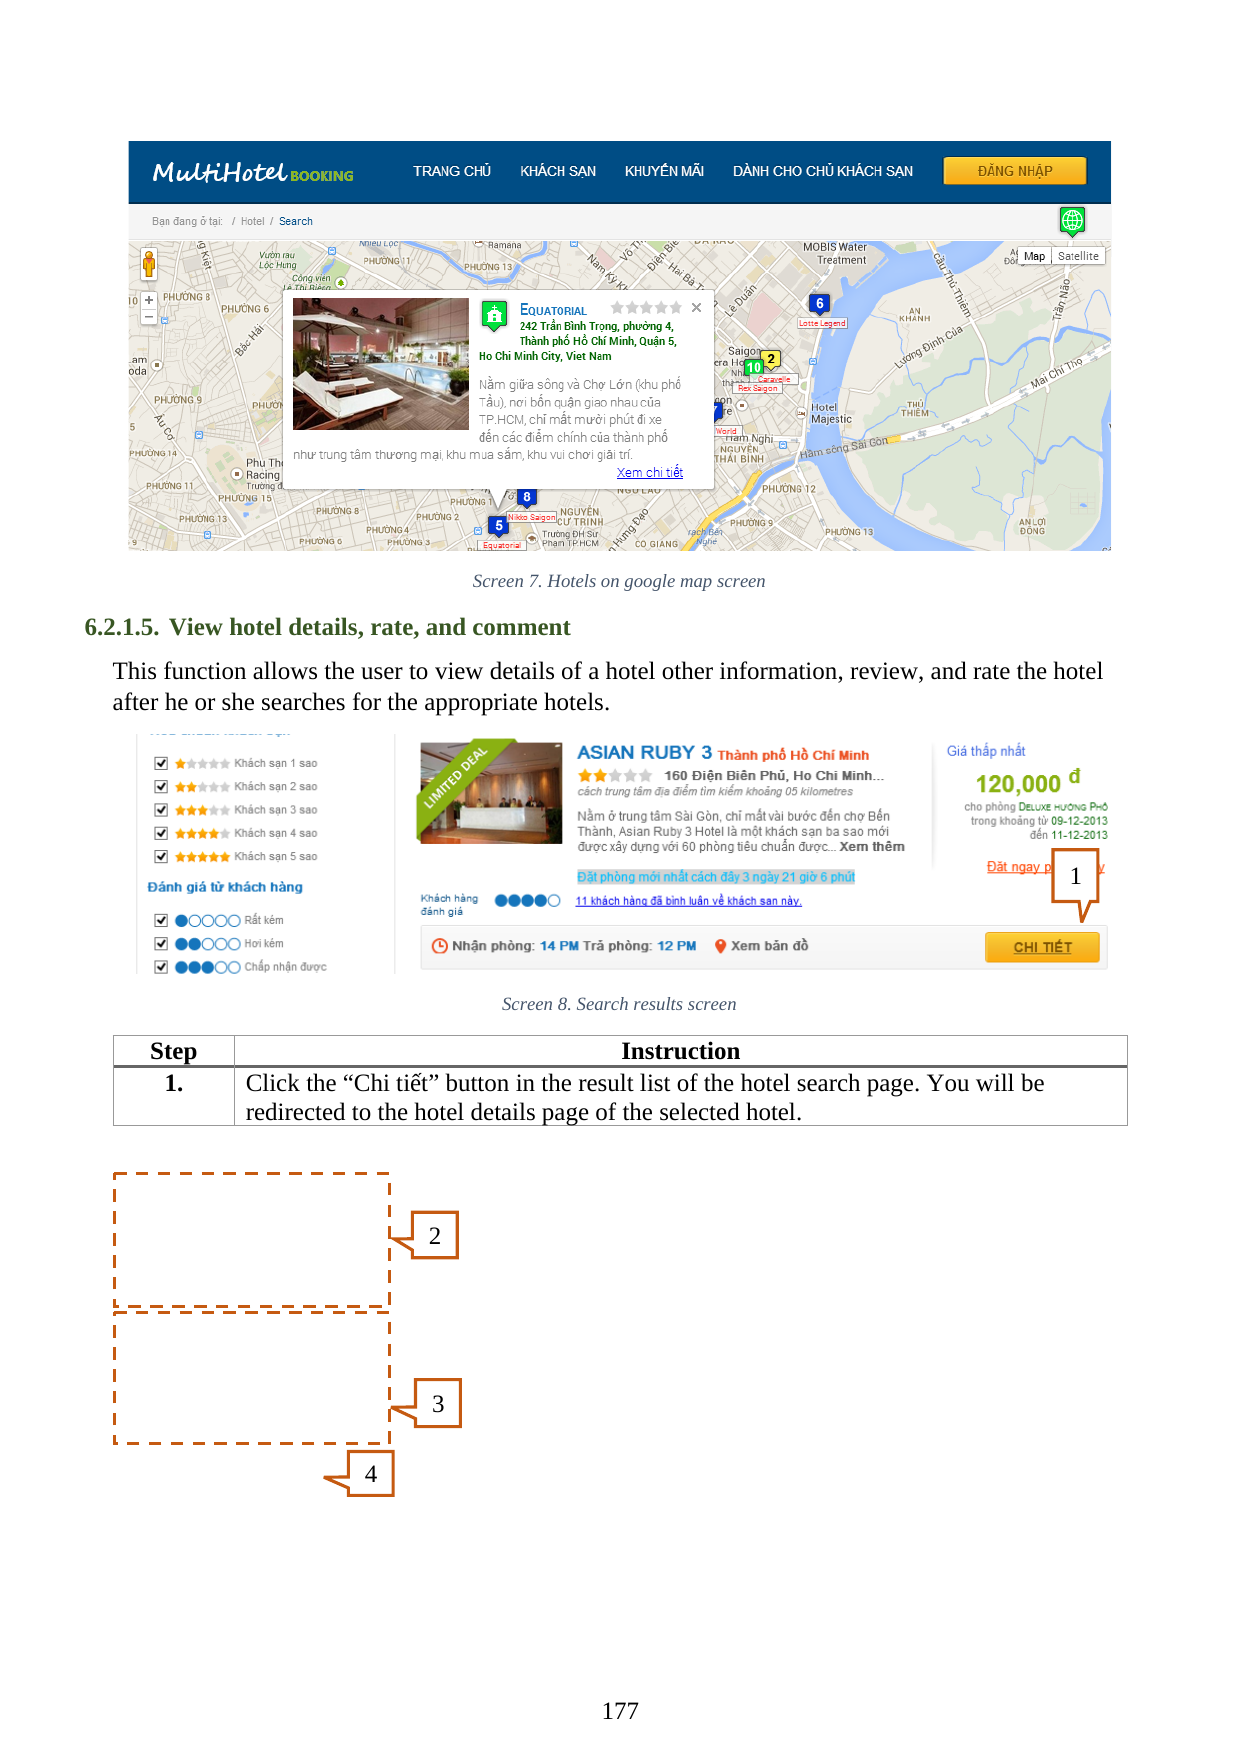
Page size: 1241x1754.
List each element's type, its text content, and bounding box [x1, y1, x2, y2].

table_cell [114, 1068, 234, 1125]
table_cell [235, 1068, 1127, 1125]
subtitle View hotel details, rate, and comment [159, 612, 1128, 641]
text Screen 7. Hotels on google map screen [112, 570, 1128, 591]
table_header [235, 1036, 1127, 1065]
text This function allows the user to view details of a hotel other information, review, and rate the hotel after he or she searches for the appropriate hotels. [112, 656, 1128, 716]
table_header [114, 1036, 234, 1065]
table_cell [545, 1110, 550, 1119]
text Screen 8. Search results screen [112, 993, 1128, 1014]
